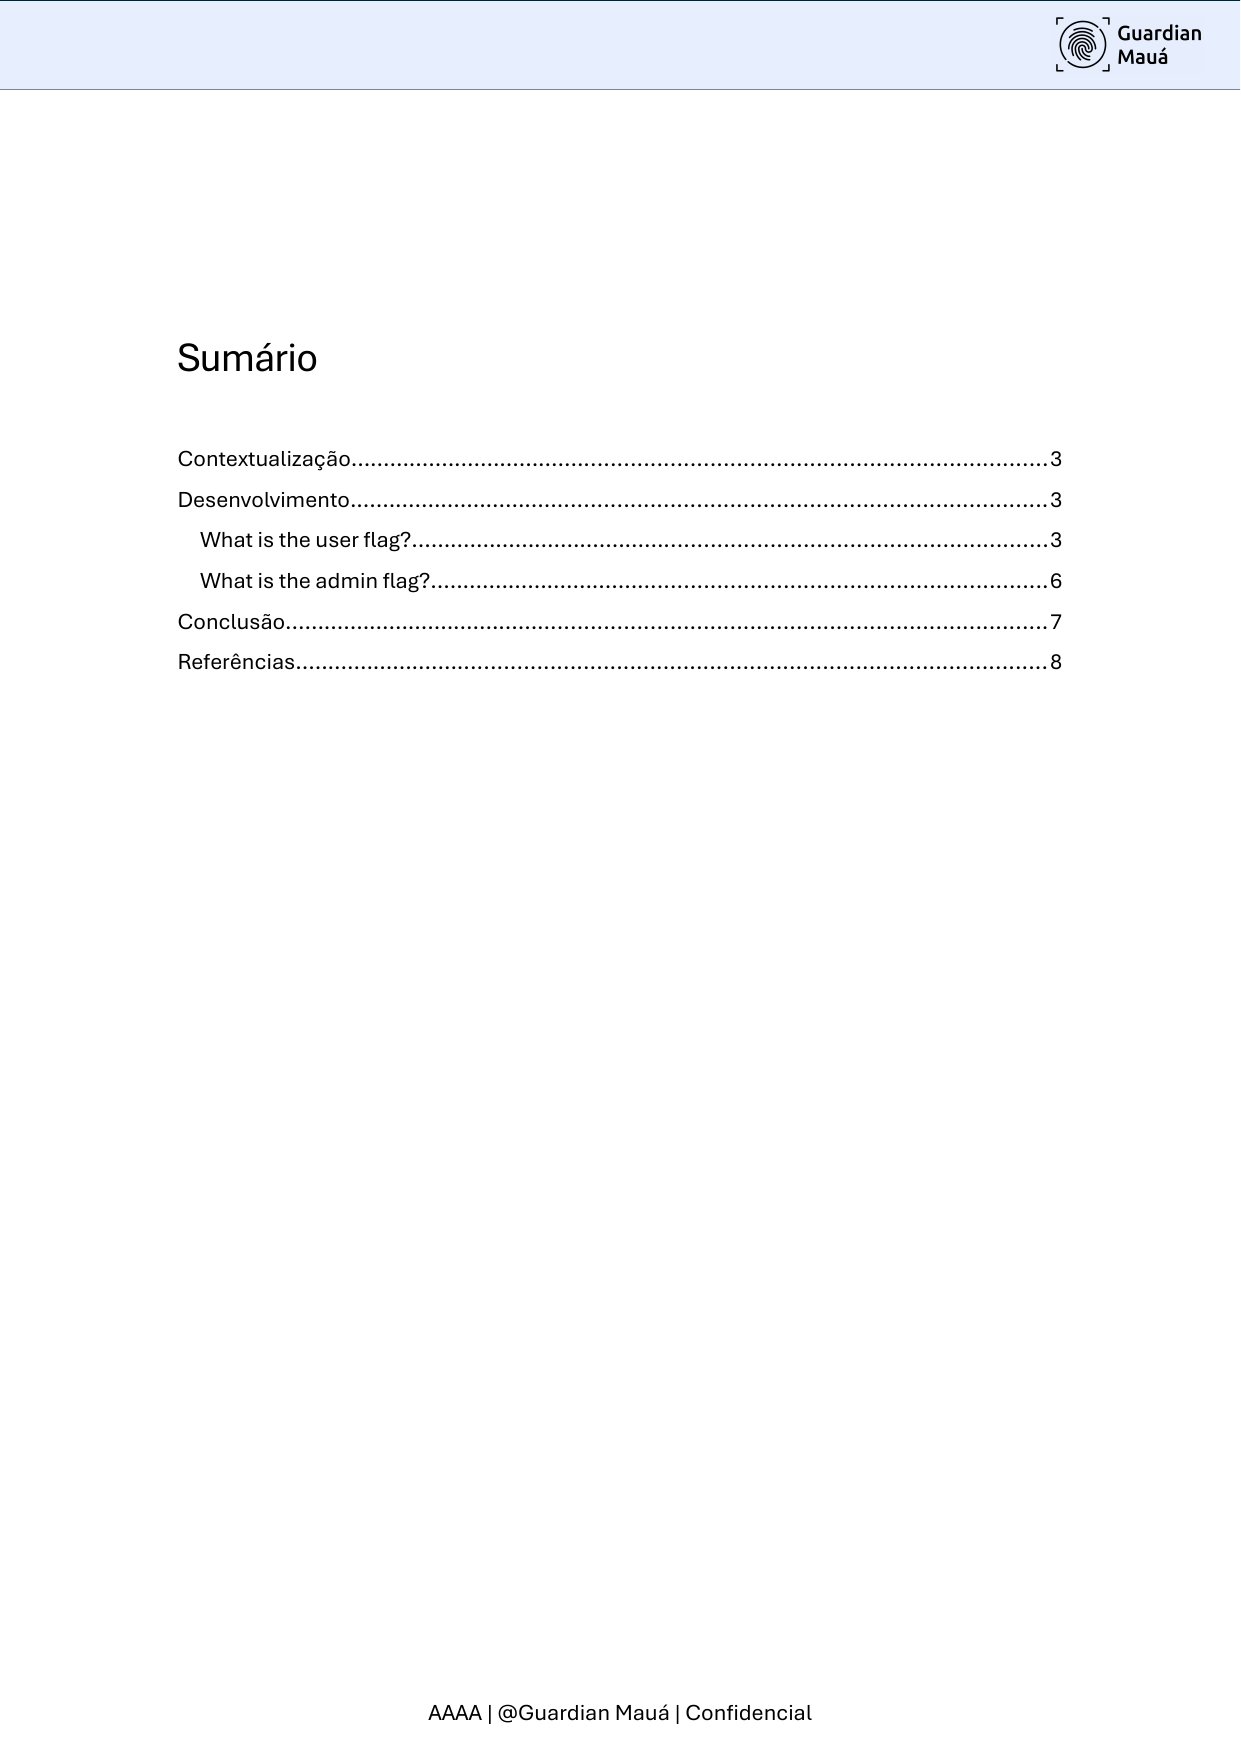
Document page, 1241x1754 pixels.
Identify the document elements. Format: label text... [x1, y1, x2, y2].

subtitle Sumário [177, 332, 1063, 383]
picture [0, 2, 1241, 90]
